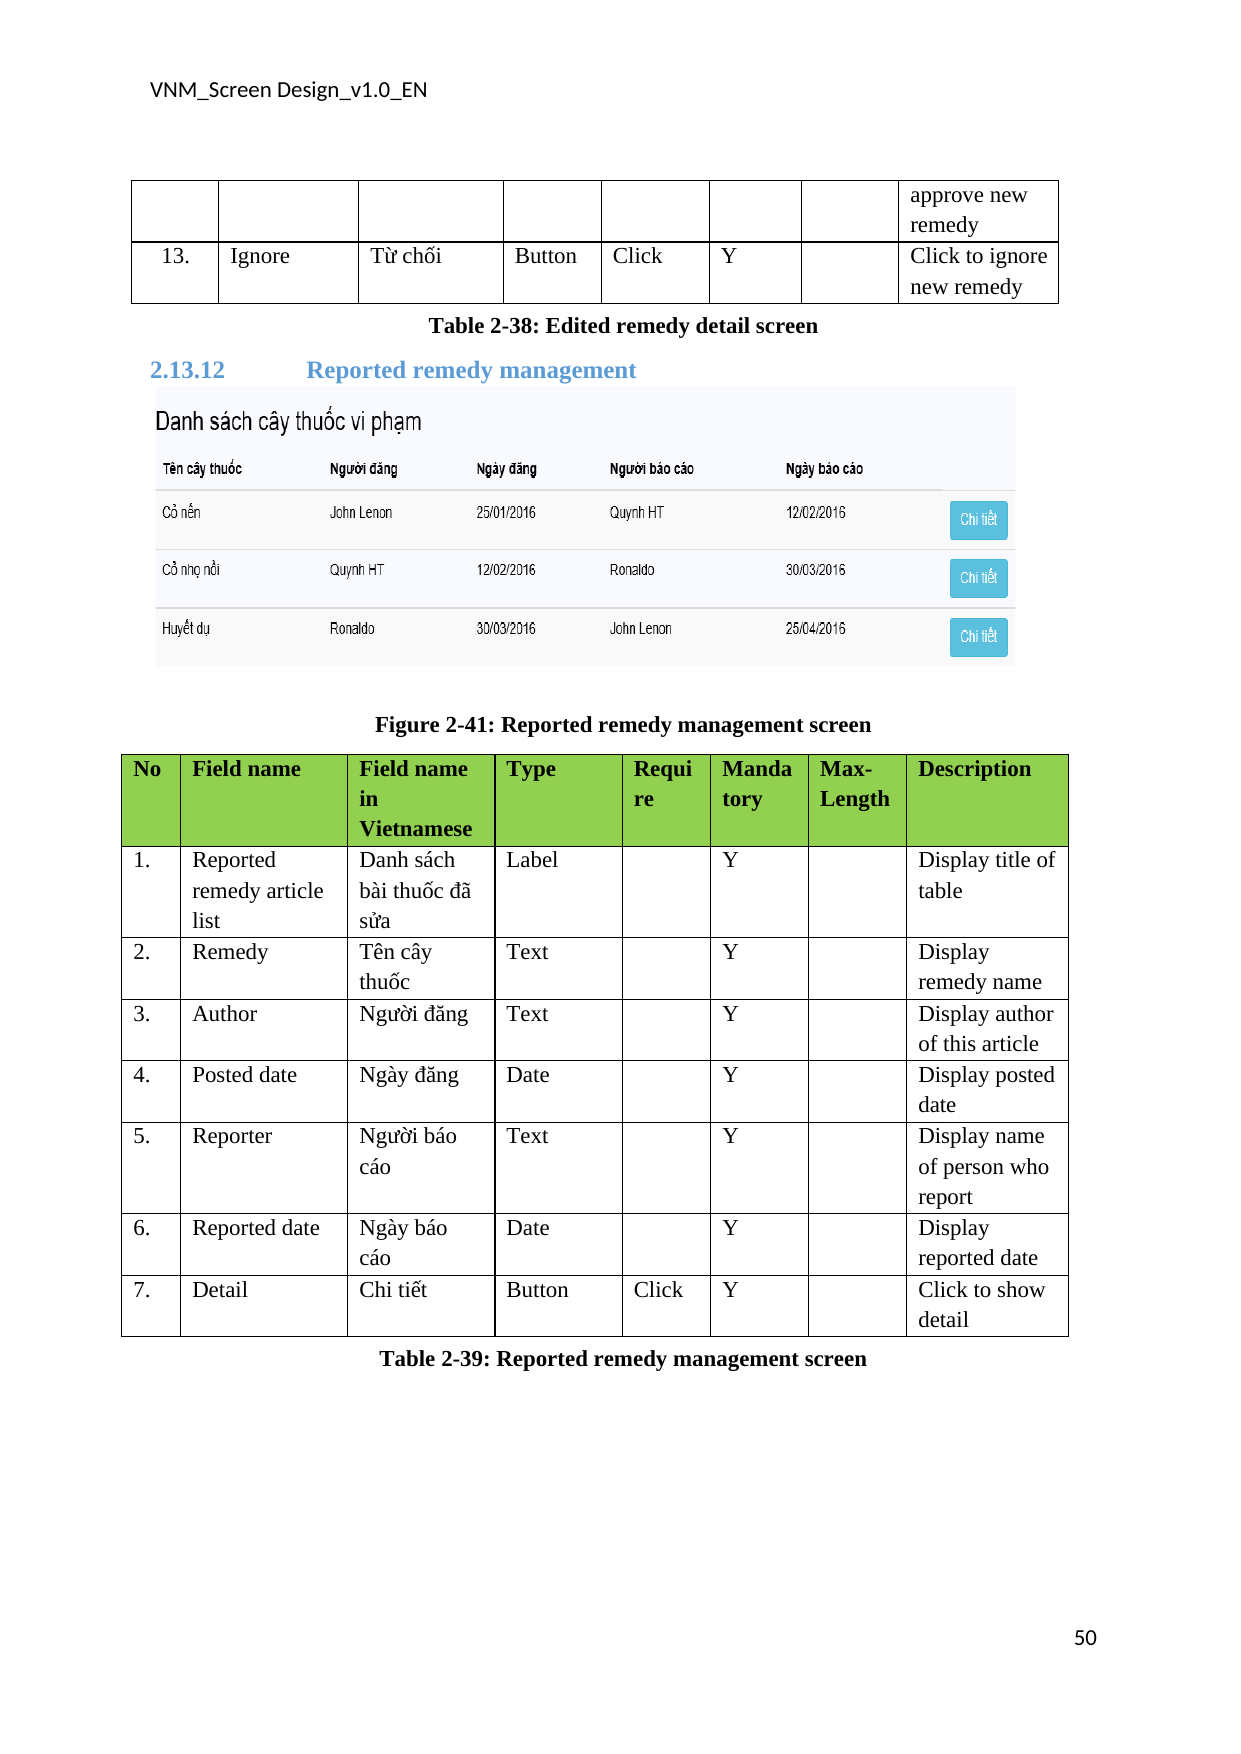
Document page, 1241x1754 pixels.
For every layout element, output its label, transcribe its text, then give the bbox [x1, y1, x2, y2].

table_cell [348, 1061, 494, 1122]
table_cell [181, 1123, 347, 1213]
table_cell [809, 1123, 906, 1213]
subtitle Reported remedy management [150, 355, 1097, 384]
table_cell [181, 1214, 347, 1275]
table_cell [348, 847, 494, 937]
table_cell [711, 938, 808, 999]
text Table 2-39: Reported remedy management screen [150, 1346, 1097, 1372]
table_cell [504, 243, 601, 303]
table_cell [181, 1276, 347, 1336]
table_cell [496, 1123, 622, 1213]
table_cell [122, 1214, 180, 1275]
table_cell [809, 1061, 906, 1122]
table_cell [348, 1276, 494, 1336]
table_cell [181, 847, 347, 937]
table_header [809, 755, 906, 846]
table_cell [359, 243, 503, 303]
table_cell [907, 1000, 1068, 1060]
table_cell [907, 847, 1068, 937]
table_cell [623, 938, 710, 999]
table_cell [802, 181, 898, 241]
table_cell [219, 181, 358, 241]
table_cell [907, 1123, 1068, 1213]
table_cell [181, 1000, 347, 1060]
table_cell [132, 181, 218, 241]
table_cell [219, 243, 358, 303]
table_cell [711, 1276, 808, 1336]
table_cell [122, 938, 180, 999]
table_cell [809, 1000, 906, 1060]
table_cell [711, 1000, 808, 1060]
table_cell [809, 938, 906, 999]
picture [150, 386, 1016, 693]
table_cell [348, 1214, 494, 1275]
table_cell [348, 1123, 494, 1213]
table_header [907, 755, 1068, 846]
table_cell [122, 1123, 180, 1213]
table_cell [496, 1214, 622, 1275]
text Figure 2-41: Reported remedy management screen [150, 711, 1097, 737]
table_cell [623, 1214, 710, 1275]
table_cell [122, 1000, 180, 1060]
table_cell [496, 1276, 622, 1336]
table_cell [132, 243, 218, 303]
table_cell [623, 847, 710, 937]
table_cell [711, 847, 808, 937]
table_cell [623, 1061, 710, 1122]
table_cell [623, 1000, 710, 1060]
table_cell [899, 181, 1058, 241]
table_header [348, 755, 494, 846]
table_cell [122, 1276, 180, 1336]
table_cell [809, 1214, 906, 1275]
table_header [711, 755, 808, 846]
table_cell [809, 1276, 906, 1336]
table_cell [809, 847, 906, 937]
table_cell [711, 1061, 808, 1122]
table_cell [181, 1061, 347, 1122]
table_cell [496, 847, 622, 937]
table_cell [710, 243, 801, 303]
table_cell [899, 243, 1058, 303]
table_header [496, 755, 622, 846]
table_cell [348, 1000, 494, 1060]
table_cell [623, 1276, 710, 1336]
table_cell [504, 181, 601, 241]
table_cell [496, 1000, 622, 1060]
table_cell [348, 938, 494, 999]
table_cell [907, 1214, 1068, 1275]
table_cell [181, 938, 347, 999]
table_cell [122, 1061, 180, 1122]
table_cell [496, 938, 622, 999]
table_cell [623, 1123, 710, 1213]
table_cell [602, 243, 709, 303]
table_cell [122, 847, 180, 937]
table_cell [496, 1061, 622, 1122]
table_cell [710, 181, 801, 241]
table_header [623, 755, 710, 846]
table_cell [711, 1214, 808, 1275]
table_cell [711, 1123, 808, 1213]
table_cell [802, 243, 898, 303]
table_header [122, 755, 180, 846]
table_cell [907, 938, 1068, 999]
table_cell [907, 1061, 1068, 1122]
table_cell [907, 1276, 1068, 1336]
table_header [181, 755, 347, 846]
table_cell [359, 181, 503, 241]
text Table 2-38: Edited remedy detail screen [150, 312, 1097, 339]
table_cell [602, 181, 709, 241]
